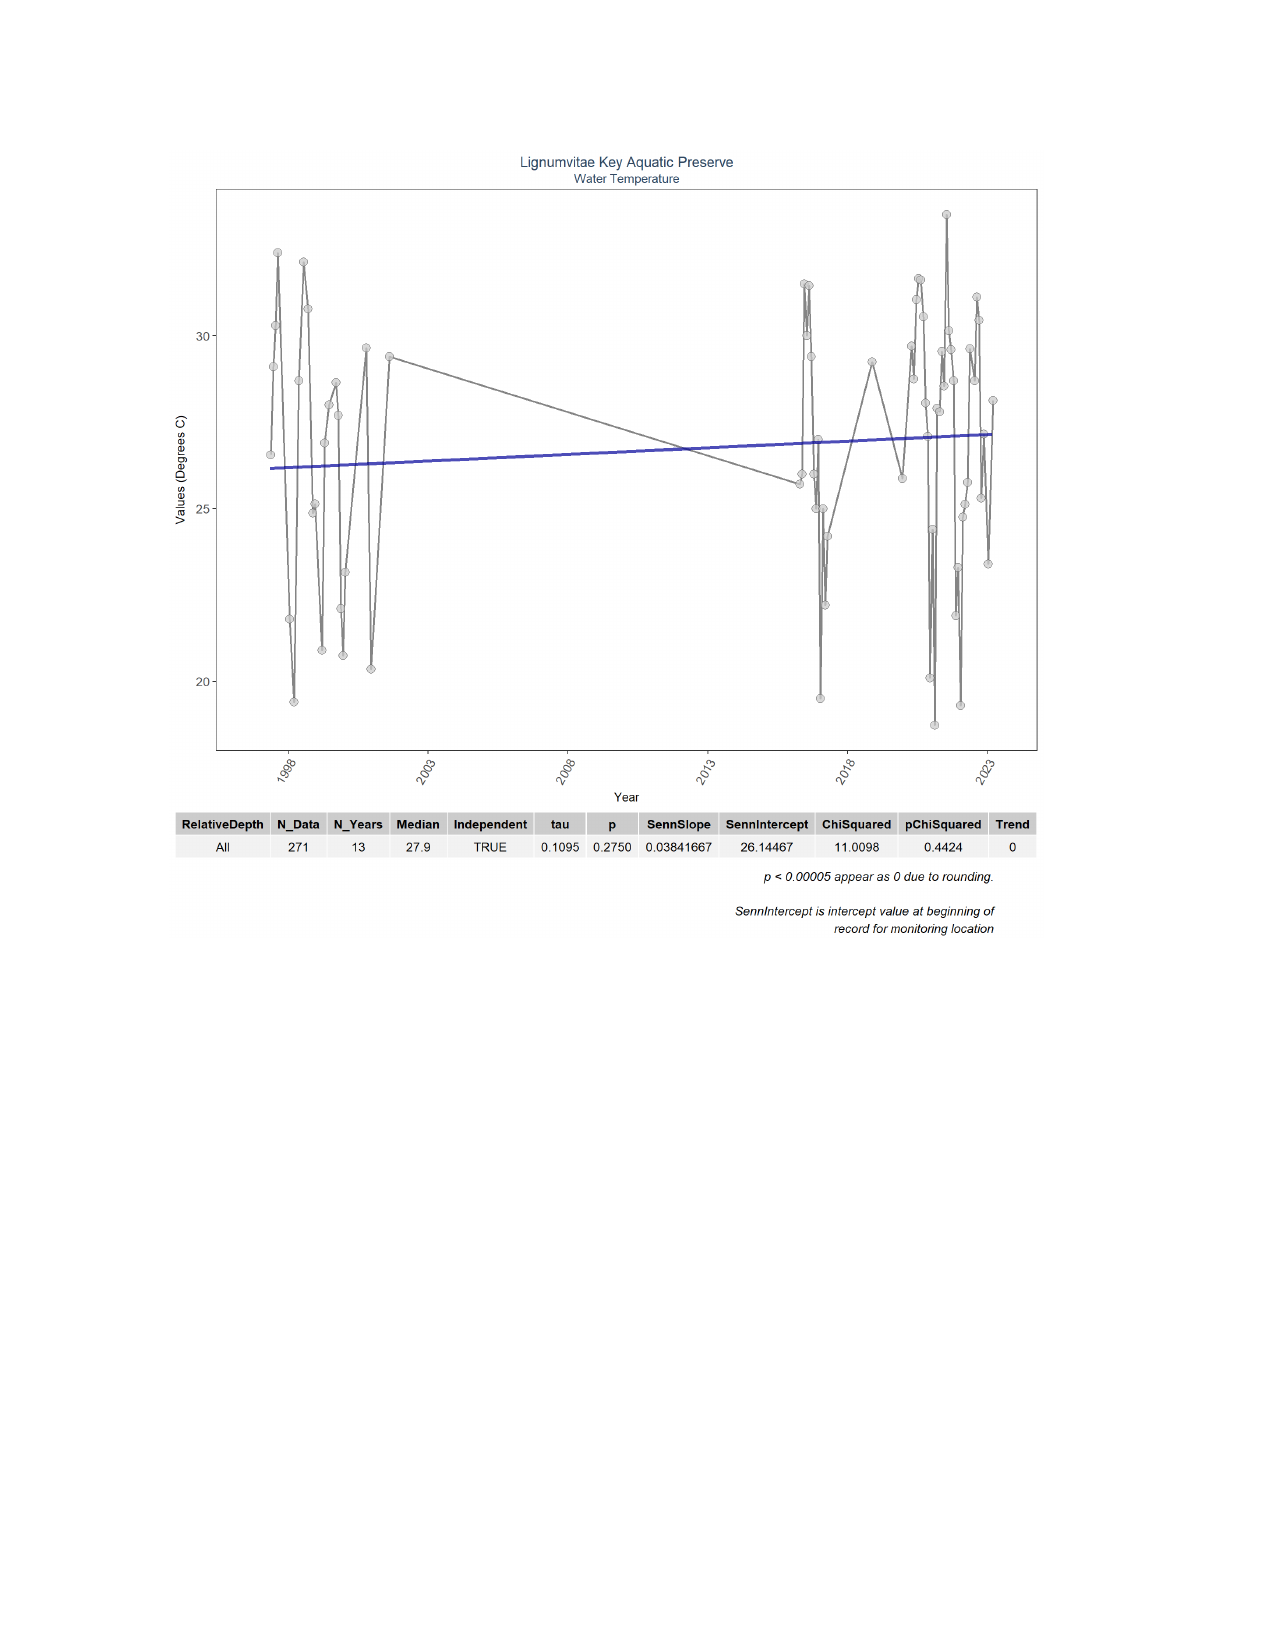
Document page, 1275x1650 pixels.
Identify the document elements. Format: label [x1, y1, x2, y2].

picture [168, 150, 1044, 938]
